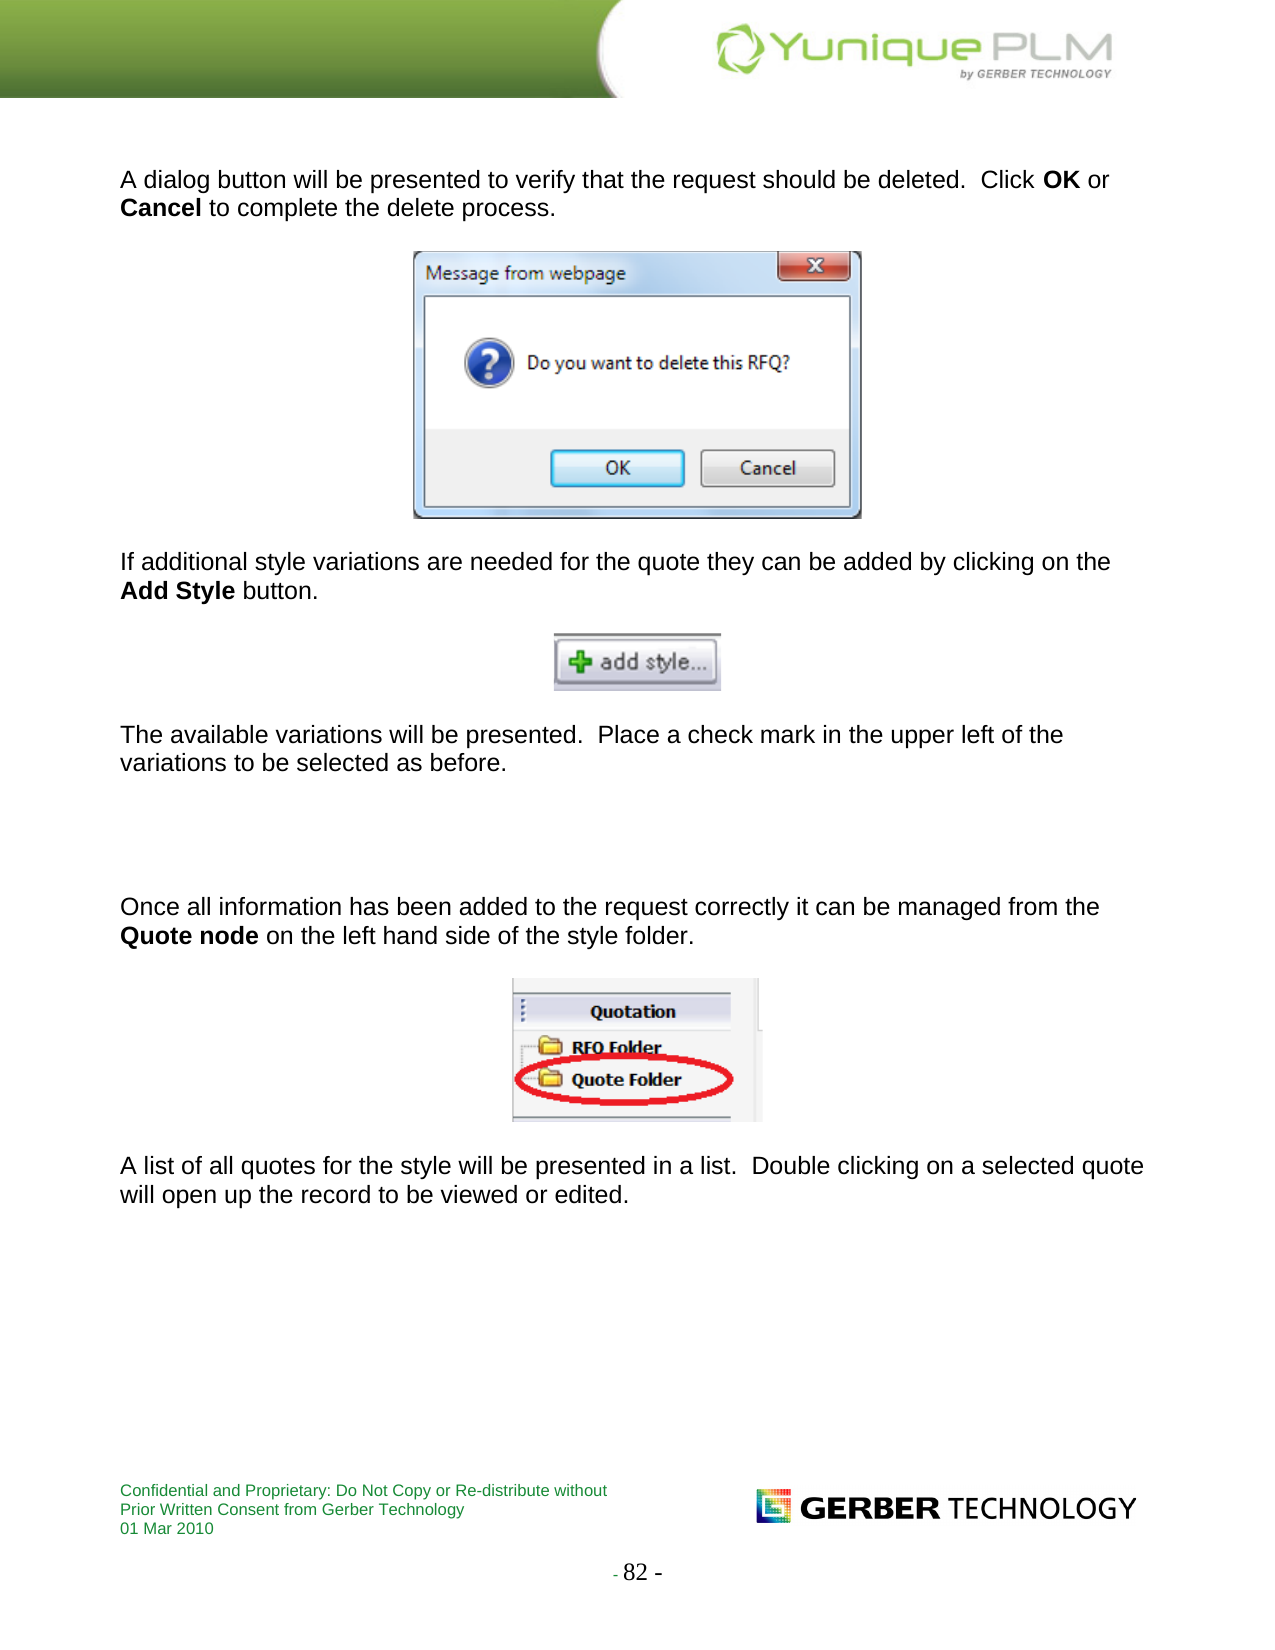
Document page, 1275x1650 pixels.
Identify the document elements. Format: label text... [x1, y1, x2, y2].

picture [0, 0, 634, 98]
picture [756, 1485, 1137, 1526]
text A list of all quotes for the style will be presented in a list. Double clicking on a selected quote will open up the record to be viewed or edited. [120, 1151, 1155, 1208]
picture [413, 251, 862, 519]
picture [512, 978, 763, 1122]
text If additional style variations are needed for the quote they can be added by clicking on the Add Style button. [120, 547, 1155, 604]
picture [553, 633, 722, 691]
text The available variations will be presented. Place a check mark in the upper left of the variations to be selected as before. [120, 720, 1155, 777]
text Once all information has been added to the request correctly it can be managed from the Quote node on the left hand side of the style folder. [120, 892, 1155, 950]
text A dialog button will be presented to verify that the request should be deleted. Click OK or Cancel to complete the delete process. [120, 165, 1155, 222]
picture [703, 4, 1126, 102]
